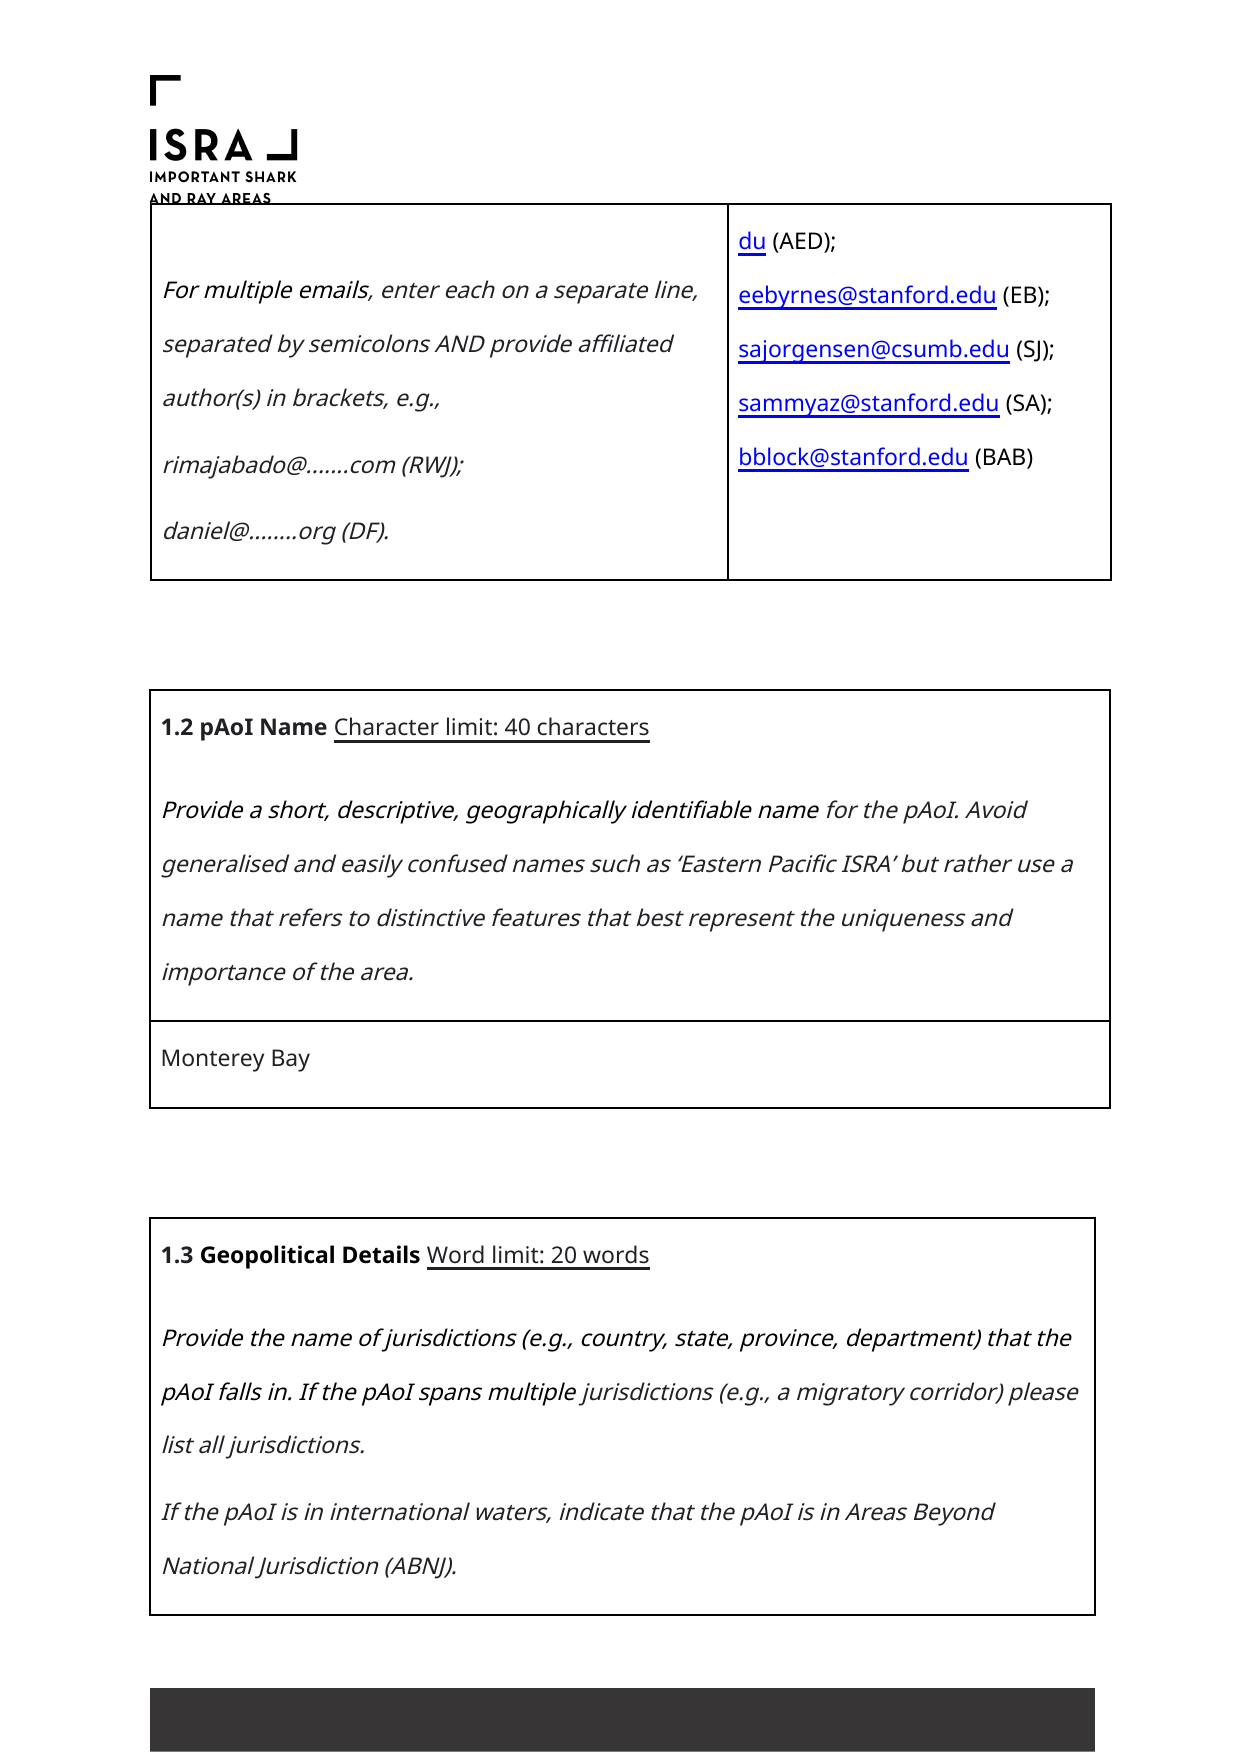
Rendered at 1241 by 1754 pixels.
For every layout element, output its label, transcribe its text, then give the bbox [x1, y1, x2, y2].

table_header 1.2 pAoI Name Character limit: 40 characters Provide a short, descriptive, geographically identifiable name for the pAoI. Avoid generalised and easily confused names such as ‘Eastern Pacific ISRA’ but rather use a name that refers to distinctive features that best represent the uniqueness and importance of the area. [151, 691, 1109, 1020]
table_cell Monterey Bay [151, 1022, 1109, 1107]
table_cell alexandra.digiacomo@stanford.edu (AED); eebyrnes@stanford.edu (EB); sajorgensen@csumb.edu (SJ); sammyaz@stanford.edu (SA); bblock@stanford.edu (BAB) [729, 205, 1110, 579]
table_header 1.3 Geopolitical Details Word limit: 20 words Provide the name of jurisdictions (e.g., country, state, province, department) that the pAoI falls in. If the pAoI spans multiple jurisdictions (e.g., a migratory corridor) please list all jurisdictions. If the pAoI is in international waters, indicate that the pAoI is in Areas Beyond National Jurisdiction (ABNJ). [151, 1219, 1094, 1614]
picture [150, 75, 298, 203]
